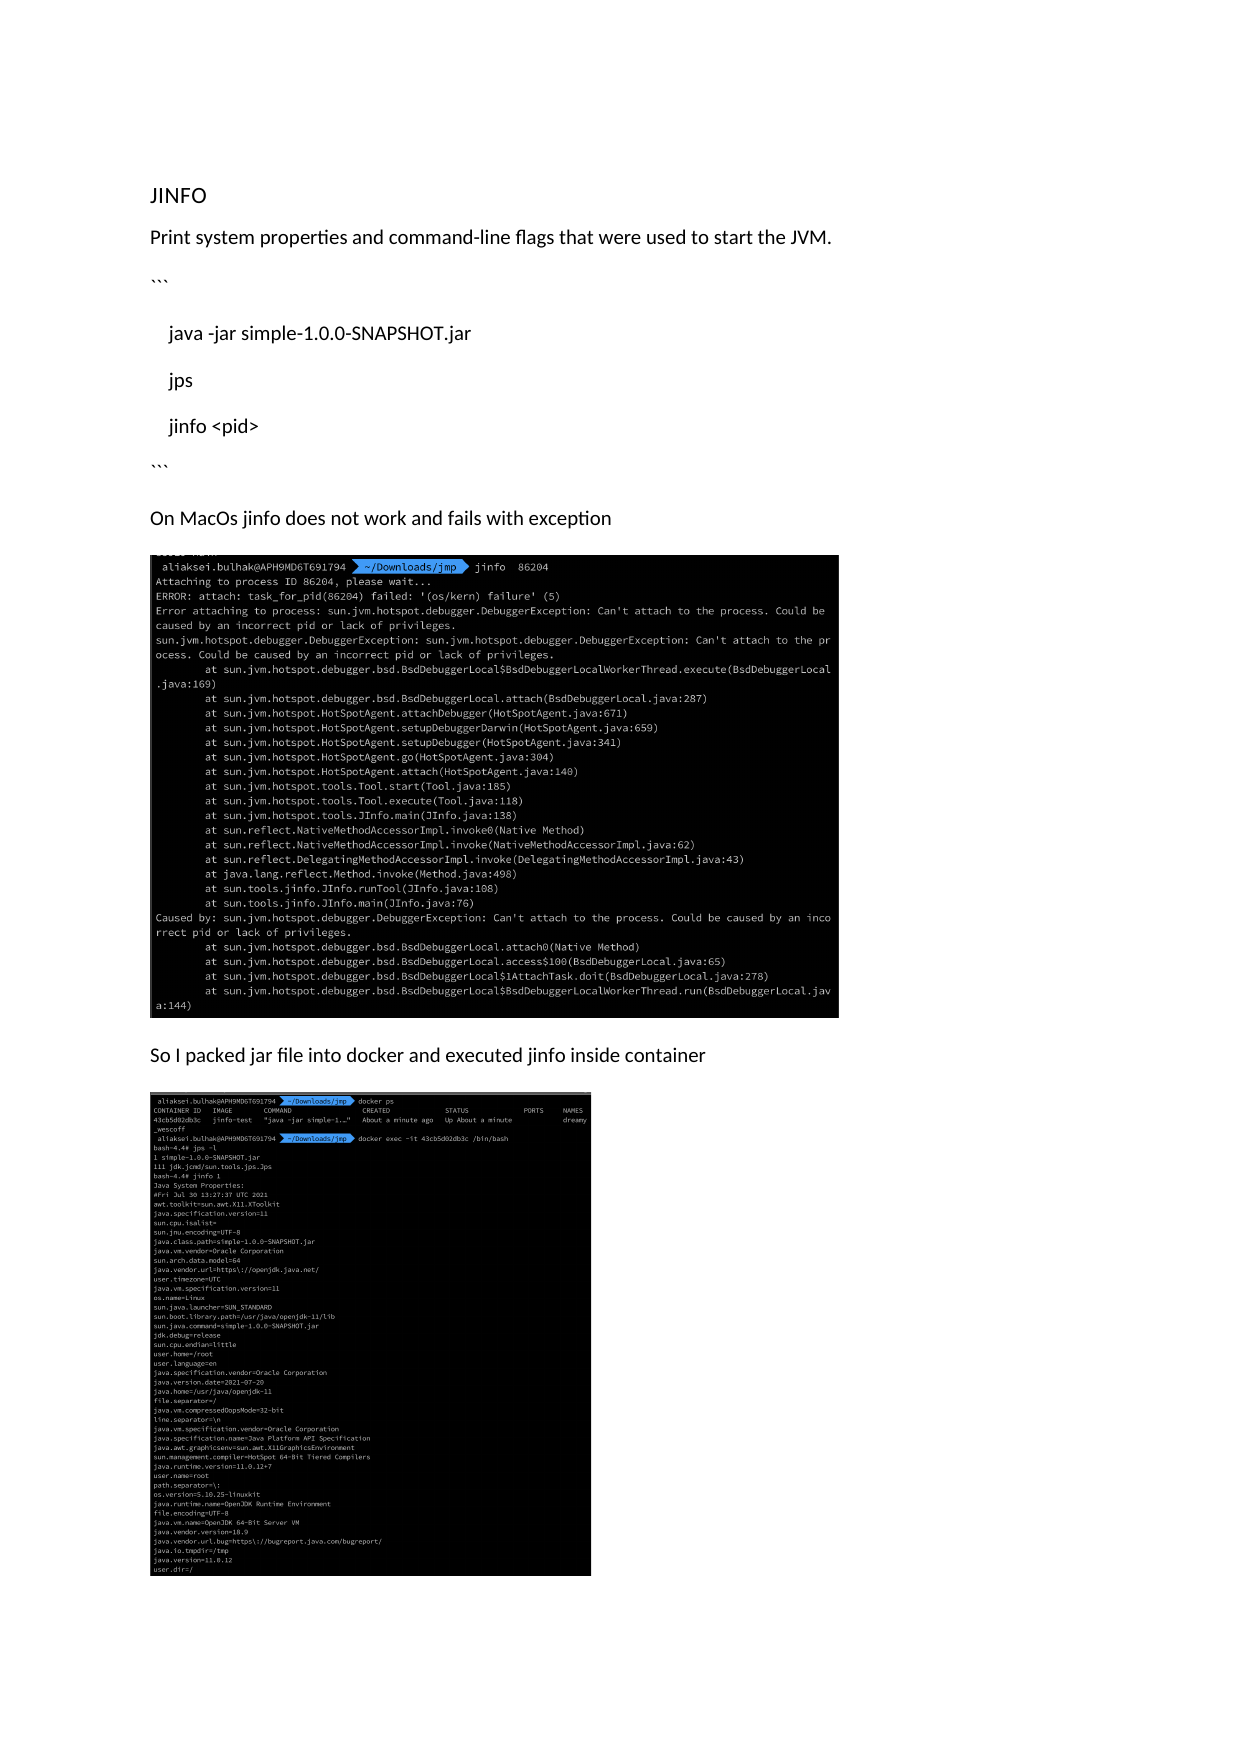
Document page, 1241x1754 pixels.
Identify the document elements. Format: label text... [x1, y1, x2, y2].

text So I packed jar file into docker and executed jinfo inside container [150, 1042, 1090, 1067]
text jps [150, 367, 1090, 392]
text java -jar simple-1.0.0-SNAPSHOT.jar [150, 321, 1090, 346]
text Print system properties and command-line flags that were used to start the JVM. [150, 224, 1090, 250]
subtitle jinfo [150, 175, 1090, 211]
text jinfo <pid> [150, 413, 1090, 438]
picture [150, 555, 839, 1018]
picture [150, 1092, 592, 1576]
text ``` [150, 274, 1090, 300]
text ``` [150, 459, 1090, 485]
text On MacOs jinfo does not work and fails with exception [150, 506, 1090, 531]
